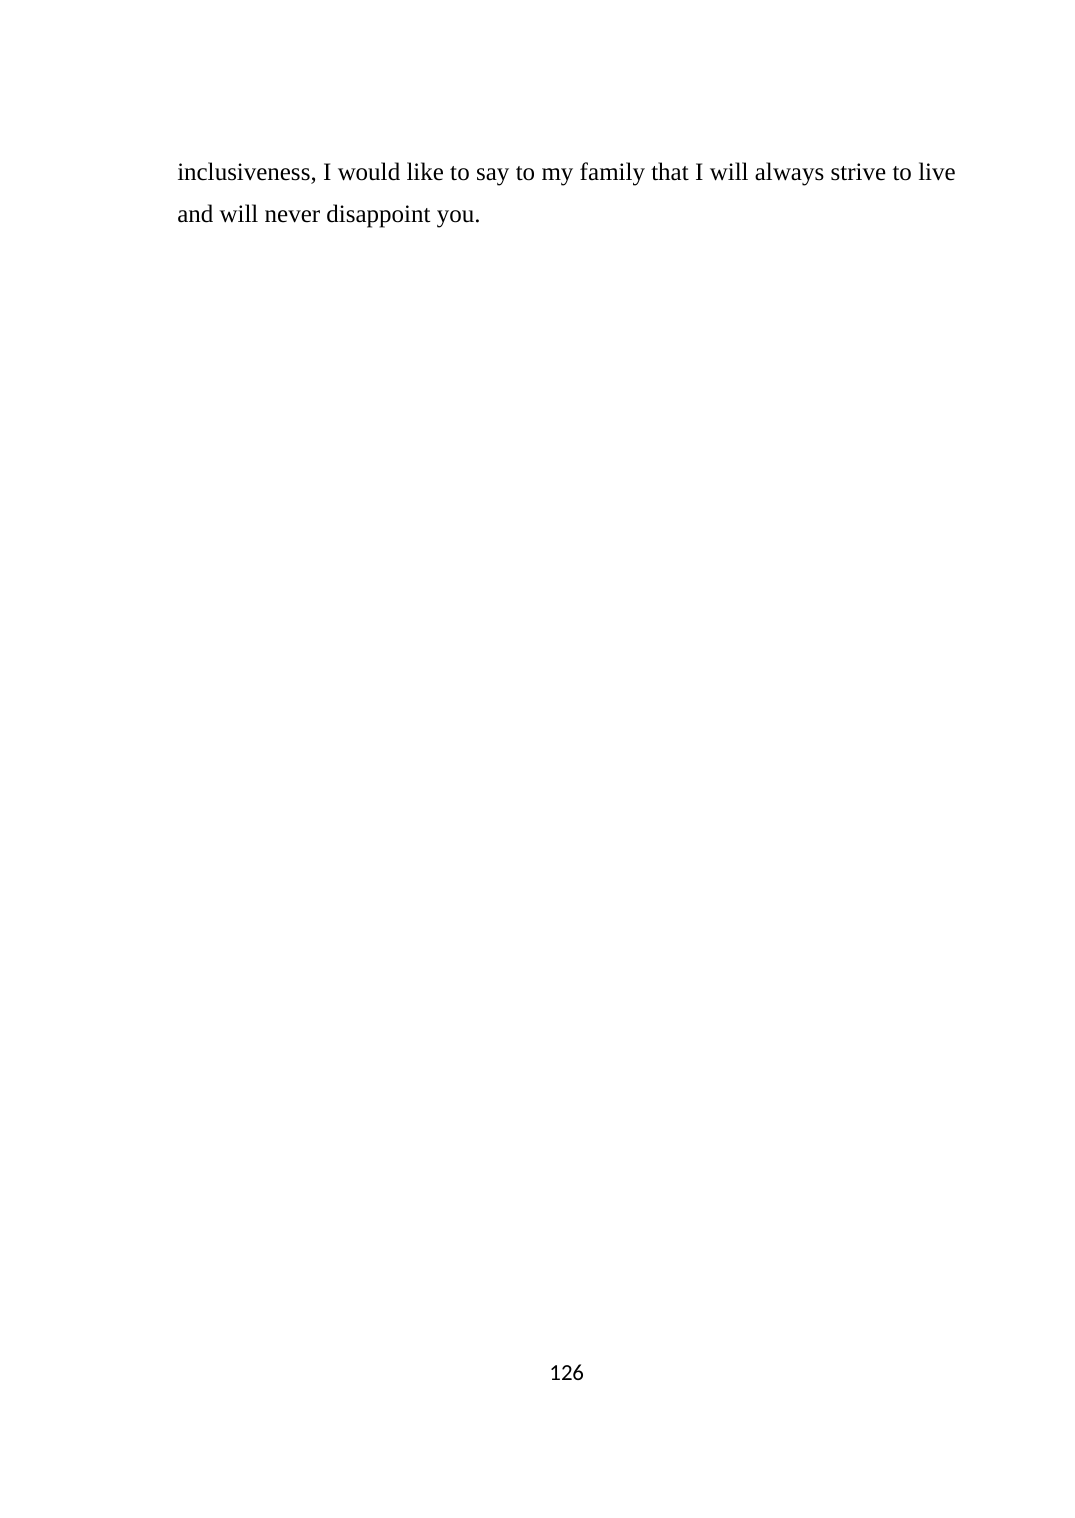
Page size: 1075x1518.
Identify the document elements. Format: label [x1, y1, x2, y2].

text [177, 147, 956, 230]
